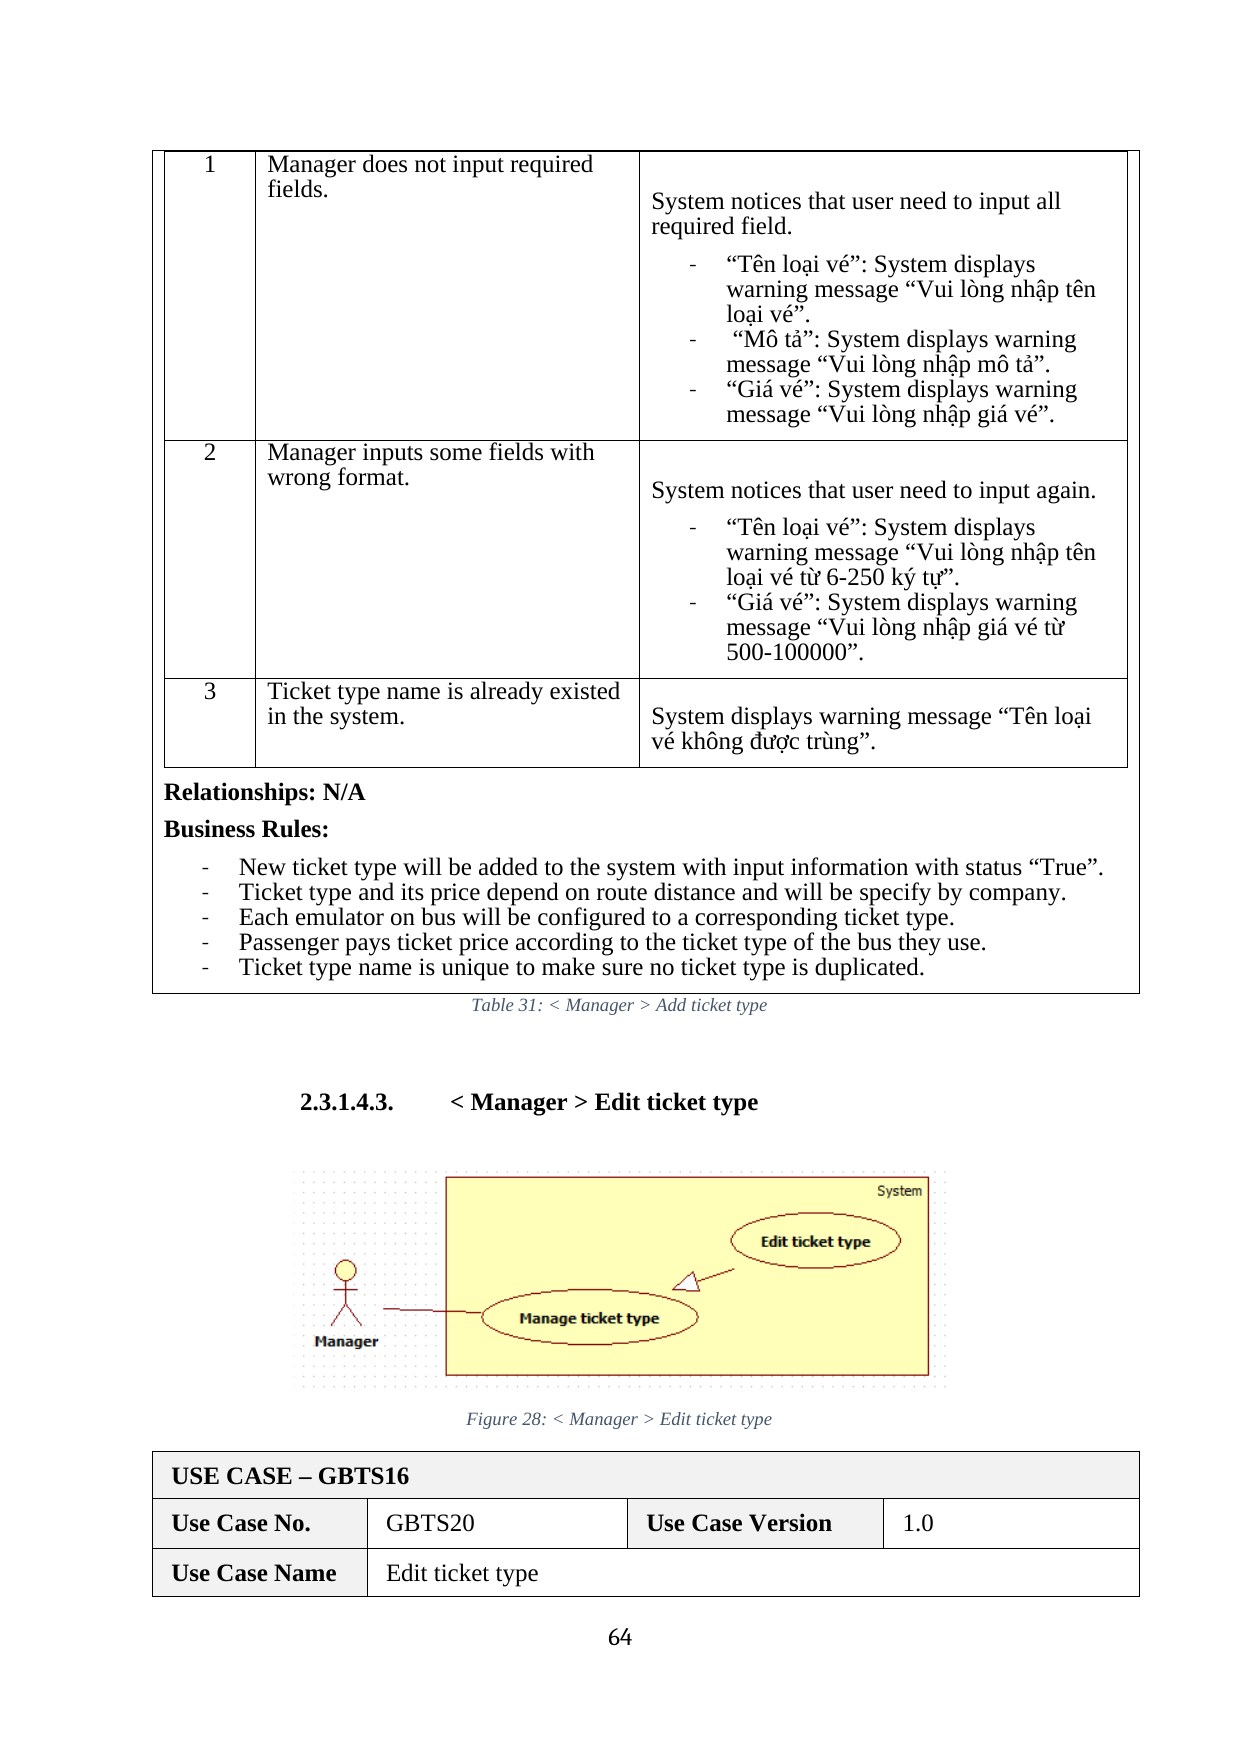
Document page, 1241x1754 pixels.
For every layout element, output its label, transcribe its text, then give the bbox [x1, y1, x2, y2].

table_cell Use Case Name [153, 1549, 367, 1596]
picture [293, 1165, 947, 1390]
table_cell 1.0 [884, 1499, 1139, 1548]
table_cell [153, 151, 1139, 993]
table_cell Use Case No. [153, 1499, 367, 1548]
table_header USE CASE – GBTS16 [153, 1452, 1139, 1498]
table_cell GBTS20 [368, 1499, 627, 1548]
subtitle < Manager > Edit ticket type [300, 1087, 1090, 1116]
table_cell Edit ticket type [368, 1549, 1139, 1596]
table_cell Use Case Version [628, 1499, 883, 1548]
